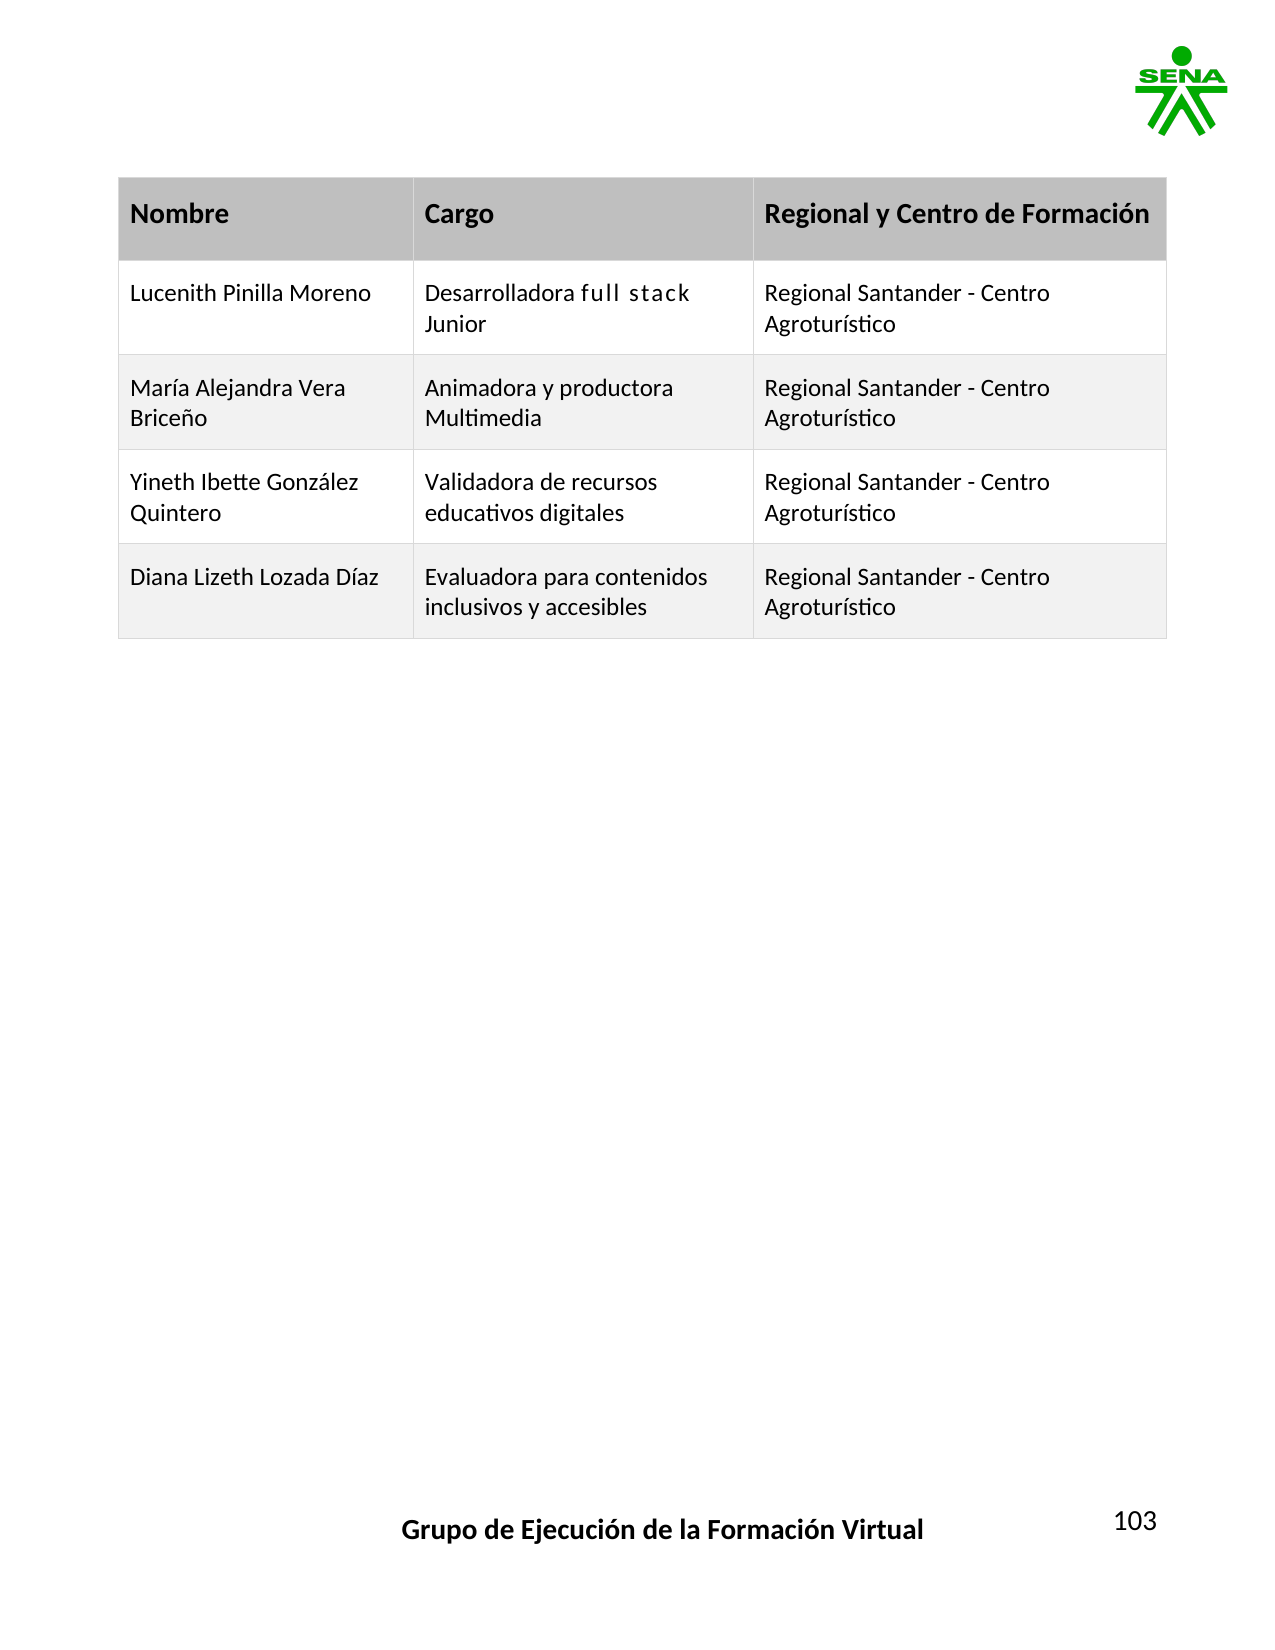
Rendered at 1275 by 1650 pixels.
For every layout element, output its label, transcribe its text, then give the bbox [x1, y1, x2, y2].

table_cell Animadora y productora Multimedia [414, 355, 753, 449]
table_cell Diana Lizeth Lozada Díaz [119, 544, 413, 638]
table_cell Lucenith Pinilla Moreno [119, 261, 413, 354]
table_cell Evaluadora para contenidos inclusivos y accesibles [414, 544, 753, 638]
table_cell Yineth Ibette González Quintero [119, 450, 413, 543]
table_cell Validadora de recursos educativos digitales [414, 450, 753, 543]
table_cell Regional Santander - Centro Agroturístico [754, 355, 1166, 449]
table_header Nombre [119, 178, 413, 260]
table_cell Desarrolladora full stack Junior [414, 261, 753, 354]
table_cell Regional Santander - Centro Agroturístico [754, 450, 1166, 543]
table_cell Regional Santander - Centro Agroturístico [754, 544, 1166, 638]
table_header Regional y Centro de Formación [754, 178, 1166, 260]
table_cell María Alejandra Vera Briceño [119, 355, 413, 449]
table_cell Regional Santander - Centro Agroturístico [754, 261, 1166, 354]
table_header Cargo [414, 178, 753, 260]
picture [1135, 46, 1228, 136]
